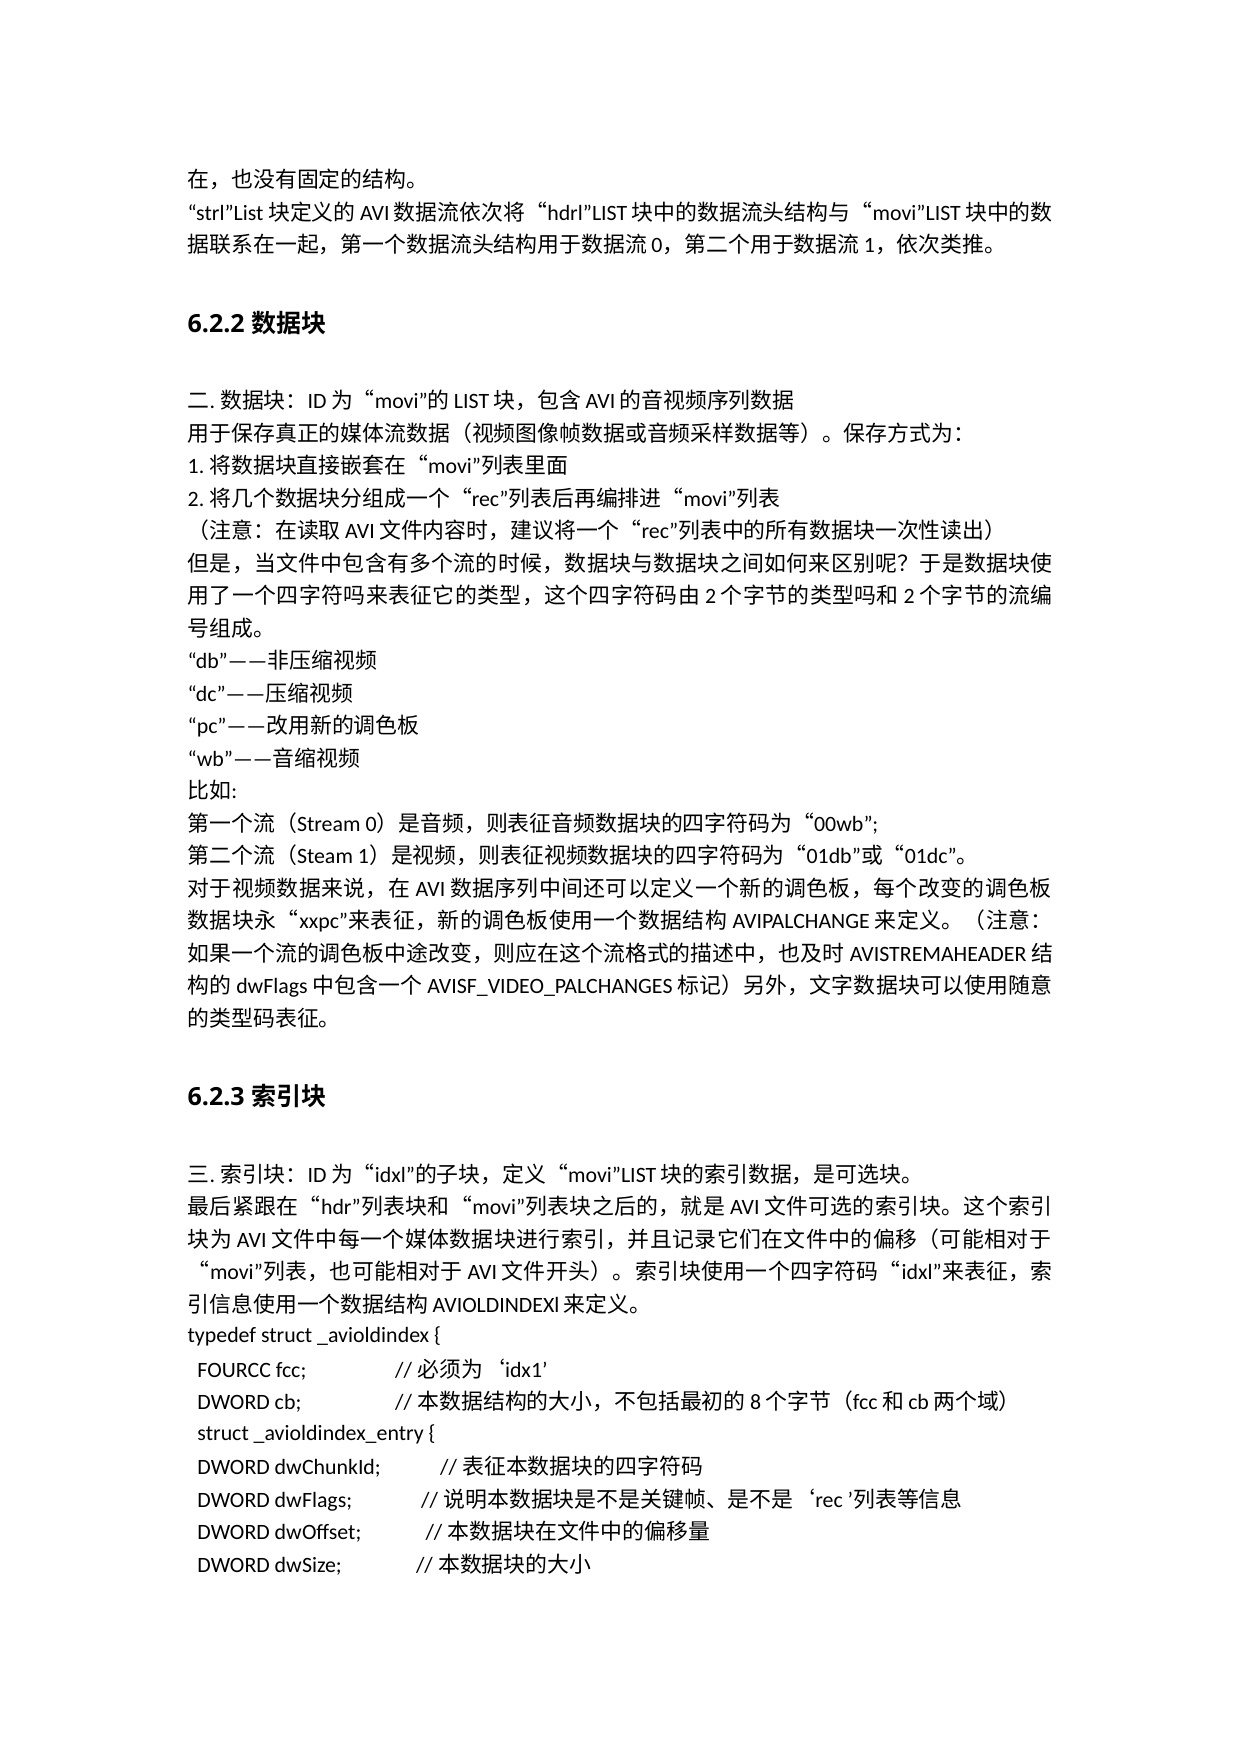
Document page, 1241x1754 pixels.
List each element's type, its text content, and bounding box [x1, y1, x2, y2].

list 但是，当文件中包含有多个流的时候，数据块与数据块之间如何来区别呢？于是数据块使用了一个四字符吗来表征它的类型，这个四字符码由2个字节的类型吗和2个字节的流编号组成。 [187, 545, 1053, 643]
subtitle 6.2.2 数据块 [187, 289, 1053, 354]
text DWORD dwSize; // 本数据块的大小 [187, 1546, 1053, 1579]
list 用于保存真正的媒体流数据（视频图像帧数据或音频采样数据等）。保存方式为： [187, 415, 1053, 448]
text struct _avioldindex_entry { [187, 1416, 1053, 1449]
list 2. 将几个数据块分组成一个“rec”列表后再编排进“movi”列表 [187, 480, 1053, 513]
list （注意：在读取AVI文件内容时，建议将一个“rec”列表中的所有数据块一次性读出） [187, 513, 1053, 545]
list 比如: [187, 773, 1053, 805]
subtitle 6.2.3 索引块 [187, 1062, 1053, 1127]
list 对于视频数据来说，在AVI数据序列中间还可以定义一个新的调色板，每个改变的调色板数据块永“xxpc”来表征，新的调色板使用一个数据结构AVIPALCHANGE来定义。（注意：如果一个流的调色板中途改变，则应在这个流格式的描述中，也及时AVISTREMAHEADER结构的dwFlags中包含一个AVISF_VIDEO_PALCHANGES标记）另外，文字数据块可以使用随意的类型码表征。 [187, 870, 1053, 1033]
list “db”——非压缩视频 [187, 643, 1053, 675]
list “pc”——改用新的调色板 [187, 708, 1053, 740]
text 最后紧跟在“hdr”列表块和“movi”列表块之后的，就是AVI文件可选的索引块。这个索引块为AVI文件中每一个媒体数据块进行索引，并且记录它们在文件中的偏移（可能相对于“movi”列表，也可能相对于AVI文件开头）。索引块使用一个四字符码“idxl”来表征，索引信息使用一个数据结构AVIOLDINDEXl来定义。 [187, 1189, 1053, 1319]
text DWORD cb; // 本数据结构的大小，不包括最初的8个字节（fcc和cb两个域） [187, 1384, 1053, 1416]
text DWORD dwOffset; // 本数据块在文件中的偏移量 [187, 1514, 1053, 1546]
list “dc”——压缩视频 [187, 675, 1053, 708]
list 第一个流（Stream 0）是音频，则表征音频数据块的四字符码为“00wb”; [187, 805, 1053, 838]
list “wb”——音缩视频 [187, 740, 1053, 773]
list 二. 数据块：ID为“movi”的LIST块，包含AVI的音视频序列数据 [187, 383, 1053, 415]
text FOURCC fcc; // 必须为‘idx1’ [187, 1351, 1053, 1384]
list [187, 162, 1053, 194]
text DWORD dwChunkId; // 表征本数据块的四字符码 [187, 1449, 1053, 1481]
text 三. 索引块：ID为“idxl”的子块，定义“movi”LIST块的索引数据，是可选块。 [187, 1156, 1053, 1189]
text DWORD dwFlags; // 说明本数据块是不是关键帧、是不是‘rec ’列表等信息 [187, 1481, 1053, 1514]
list 1. 将数据块直接嵌套在“movi”列表里面 [187, 448, 1053, 480]
list “strl”List块定义的AVI数据流依次将“hdrl”LIST块中的数据流头结构与“movi”LIST块中的数据联系在一起，第一个数据流头结构用于数据流0，第二个用于数据流1，依次类推。 [187, 194, 1053, 259]
text typedef struct _avioldindex { [187, 1319, 1053, 1351]
list 第二个流（Steam 1）是视频，则表征视频数据块的四字符码为“01db”或“01dc”。 [187, 838, 1053, 870]
